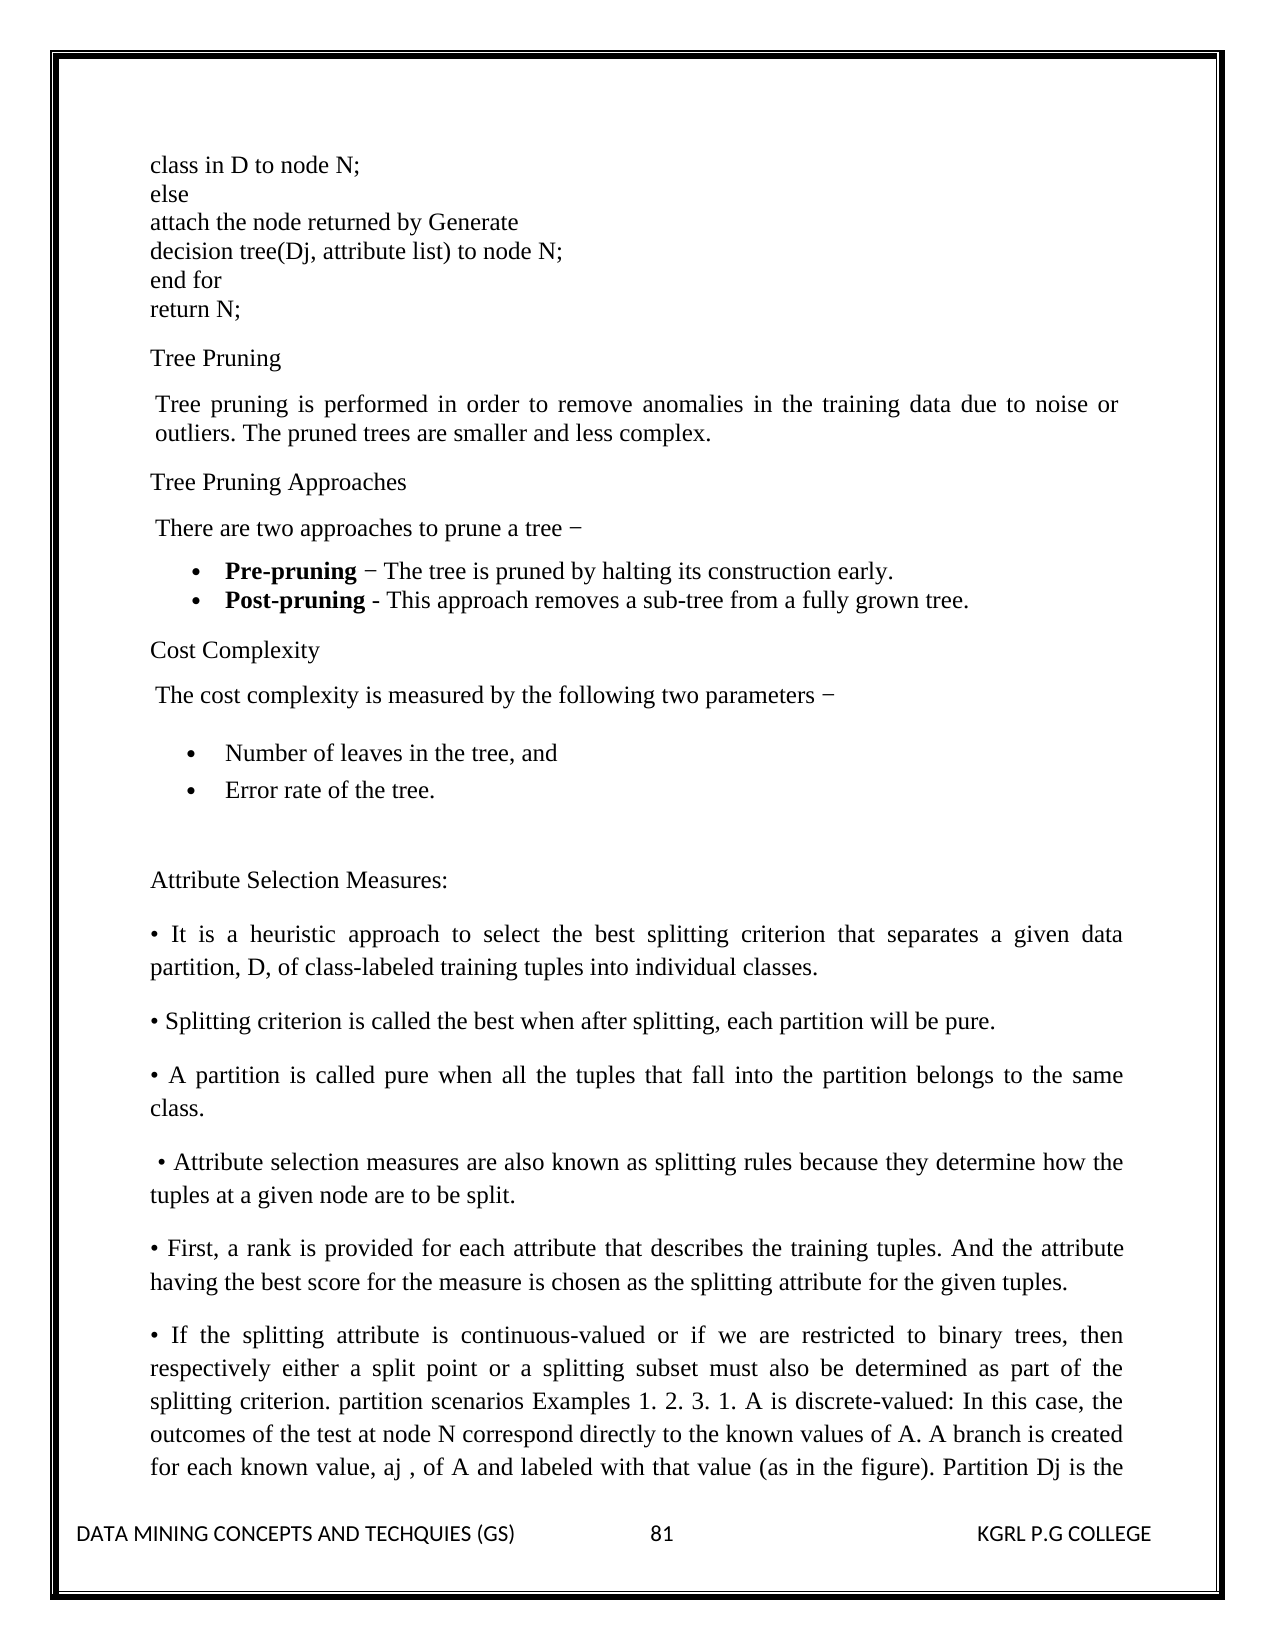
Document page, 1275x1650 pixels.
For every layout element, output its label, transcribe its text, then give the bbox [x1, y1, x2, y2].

text Tree pruning is performed in order to remove anomalies in the training data due to noise or outliers. The pruned trees are smaller and less complex. [155, 389, 1120, 446]
subtitle Tree Pruning [150, 343, 1125, 372]
text There are two approaches to prune a tree − [155, 513, 1120, 541]
text • Splitting criterion is called the best when after splitting, each partition will be pure. [150, 1006, 1125, 1035]
text else [150, 179, 1125, 207]
text Attribute Selection Measures: [150, 865, 1125, 894]
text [150, 1320, 1125, 1481]
text return N; [150, 294, 1125, 322]
list Post-pruning - This approach removes a sub-tree from a fully grown tree. [192, 585, 1120, 614]
list Number of leaves in the tree, and [187, 738, 1125, 767]
subtitle Tree Pruning Approaches [150, 467, 1125, 496]
text • Attribute selection measures are also known as splitting rules because they determine how the tuples at a given node are to be split. [150, 1147, 1125, 1208]
text attach the node returned by Generate [150, 207, 1125, 236]
subtitle Cost Complexity [150, 635, 1125, 663]
list Error rate of the tree. [187, 775, 1125, 803]
text decision tree(Dj, attribute list) to node N; [150, 236, 1125, 265]
text • A partition is called pure when all the tuples that fall into the partition belongs to the same class. [150, 1060, 1125, 1122]
text end for [150, 265, 1125, 294]
text • It is a heuristic approach to select the best splitting criterion that separates a given data partition, D, of class-labeled training tuples into individual classes. [150, 919, 1125, 981]
text The cost complexity is measured by the following two parameters − [155, 680, 1120, 709]
list Pre-pruning − The tree is pruned by halting its construction early. [192, 556, 1120, 585]
text • First, a rank is provided for each attribute that describes the training tuples. And the attribute having the best score for the measure is chosen as the splitting attribute for the given tuples. [150, 1233, 1125, 1295]
text class in D to node N; [150, 150, 1125, 179]
